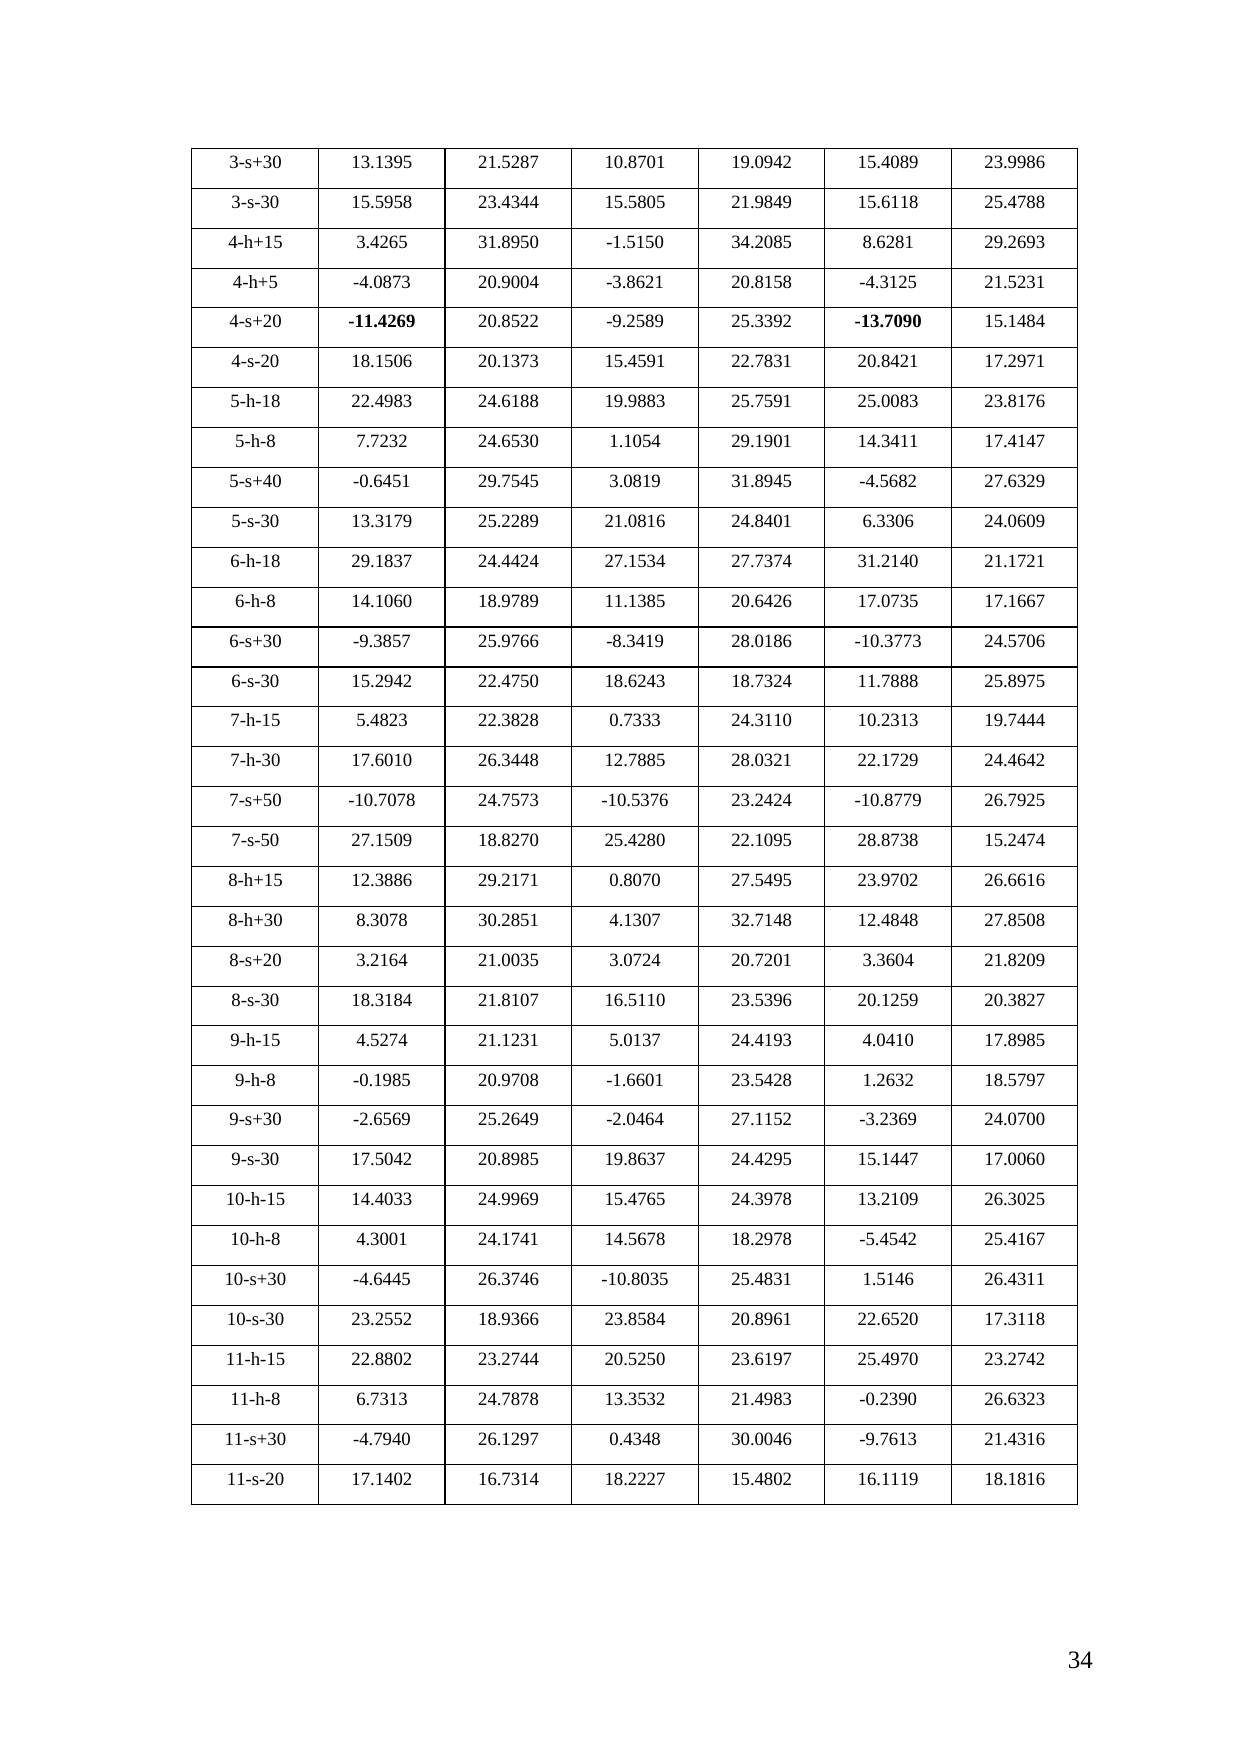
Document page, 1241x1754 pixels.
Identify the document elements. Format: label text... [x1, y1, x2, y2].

table_cell 3.0724 [572, 947, 698, 986]
table_cell -10.3773 [825, 628, 951, 666]
table_cell 26.4311 [952, 1266, 1077, 1305]
table_cell 14.3411 [825, 428, 951, 467]
table_cell 5-h-18 [192, 388, 318, 427]
table_cell 10-h-8 [192, 1226, 318, 1265]
table_cell 21.5287 [446, 149, 571, 188]
table_cell 3.4265 [319, 229, 444, 267]
table_cell -0.6451 [319, 468, 444, 507]
table_cell -4.6445 [319, 1266, 444, 1305]
table_cell 26.6323 [952, 1386, 1077, 1424]
table_cell 9-s-30 [192, 1146, 318, 1185]
table_cell -4.0873 [319, 269, 444, 307]
table_cell 18.8270 [446, 827, 571, 866]
table_cell 26.6616 [952, 867, 1077, 906]
table_cell -3.8621 [572, 269, 698, 307]
table_cell 7.7232 [319, 428, 444, 467]
table_cell 22.4983 [319, 388, 444, 427]
table_cell 30.2851 [446, 907, 571, 946]
table_cell 5-h-8 [192, 428, 318, 467]
table_cell 34.2085 [699, 229, 824, 267]
table_cell 0.4348 [572, 1425, 698, 1464]
table_cell 27.1152 [699, 1106, 824, 1145]
table_cell 24.7878 [446, 1386, 571, 1424]
table_cell 14.4033 [319, 1186, 444, 1225]
table_cell 6-h-18 [192, 548, 318, 587]
table_cell 12.3886 [319, 867, 444, 906]
table_cell 22.7831 [699, 348, 824, 387]
table_cell 25.2649 [446, 1106, 571, 1145]
table_cell 23.6197 [699, 1346, 824, 1384]
table_cell 22.8802 [319, 1346, 444, 1384]
table_cell 3-s-30 [192, 189, 318, 227]
table_cell 10-s+30 [192, 1266, 318, 1305]
table_cell 26.1297 [446, 1425, 571, 1464]
table_cell 24.6530 [446, 428, 571, 467]
table_cell 10.2313 [825, 707, 951, 746]
table_cell -0.1985 [319, 1066, 444, 1105]
table_cell 23.2744 [446, 1346, 571, 1384]
table_cell 25.2289 [446, 508, 571, 547]
table_cell 4.3001 [319, 1226, 444, 1265]
table_cell 24.4642 [952, 747, 1077, 786]
table_cell 21.9849 [699, 189, 824, 227]
table_cell 31.2140 [825, 548, 951, 587]
table_cell 4-h+5 [192, 269, 318, 307]
table_cell 29.2693 [952, 229, 1077, 267]
table_cell -4.7940 [319, 1425, 444, 1464]
table_cell 20.1259 [825, 987, 951, 1025]
table_cell 21.0035 [446, 947, 571, 986]
table_cell 0.8070 [572, 867, 698, 906]
table_cell 3.3604 [825, 947, 951, 986]
table_cell 11.1385 [572, 588, 698, 626]
table_cell 15.2942 [319, 668, 444, 706]
table_cell 1.5146 [825, 1266, 951, 1305]
table_cell 21.0816 [572, 508, 698, 547]
table_cell 21.8107 [446, 987, 571, 1025]
table_cell -11.4269 [319, 308, 444, 347]
table_cell -3.2369 [825, 1106, 951, 1145]
table_cell -1.5150 [572, 229, 698, 267]
table_cell 24.9969 [446, 1186, 571, 1225]
table_cell 23.2742 [952, 1346, 1077, 1384]
table_cell 13.1395 [319, 149, 444, 188]
table_cell 8-s-30 [192, 987, 318, 1025]
table_cell 24.0700 [952, 1106, 1077, 1145]
table_cell 16.5110 [572, 987, 698, 1025]
table_cell 23.9702 [825, 867, 951, 906]
table_cell 25.7591 [699, 388, 824, 427]
table_cell 24.0609 [952, 508, 1077, 547]
table_cell 21.1721 [952, 548, 1077, 587]
table_cell 3.0819 [572, 468, 698, 507]
table_cell 11.7888 [825, 668, 951, 706]
table_cell 4-h+15 [192, 229, 318, 267]
table_cell 25.9766 [446, 628, 571, 666]
table_cell 4.0410 [825, 1026, 951, 1065]
table_cell 27.8508 [952, 907, 1077, 946]
table_cell 24.3110 [699, 707, 824, 746]
table_cell 1.2632 [825, 1066, 951, 1105]
table_cell 23.5428 [699, 1066, 824, 1105]
table_cell 22.4750 [446, 668, 571, 706]
table_cell 4.5274 [319, 1026, 444, 1065]
table_cell 0.7333 [572, 707, 698, 746]
table_cell 29.7545 [446, 468, 571, 507]
table_cell 28.0321 [699, 747, 824, 786]
table_cell 20.3827 [952, 987, 1077, 1025]
table_cell 20.8522 [446, 308, 571, 347]
table_cell 20.8421 [825, 348, 951, 387]
table_cell -2.0464 [572, 1106, 698, 1145]
table_cell 18.2227 [572, 1465, 698, 1504]
table_cell 17.3118 [952, 1306, 1077, 1344]
table_cell -10.7078 [319, 787, 444, 826]
table_cell 24.4193 [699, 1026, 824, 1065]
table_cell 8-s+20 [192, 947, 318, 986]
table_cell 24.8401 [699, 508, 824, 547]
table_cell 22.6520 [825, 1306, 951, 1344]
table_cell 23.2552 [319, 1306, 444, 1344]
table_cell 22.1729 [825, 747, 951, 786]
table_cell 21.4983 [699, 1386, 824, 1424]
table_cell 16.7314 [446, 1465, 571, 1504]
table_cell 7-h-15 [192, 707, 318, 746]
table_cell -8.3419 [572, 628, 698, 666]
table_cell 17.1667 [952, 588, 1077, 626]
table_cell 21.5231 [952, 269, 1077, 307]
table_cell 13.3532 [572, 1386, 698, 1424]
table_cell 3-s+30 [192, 149, 318, 188]
table_cell 24.7573 [446, 787, 571, 826]
table_cell 7-h-30 [192, 747, 318, 786]
table_cell 1.1054 [572, 428, 698, 467]
table_cell 15.1447 [825, 1146, 951, 1185]
table_cell -9.7613 [825, 1425, 951, 1464]
table_cell 27.6329 [952, 468, 1077, 507]
table_cell 23.2424 [699, 787, 824, 826]
table_cell 6-h-8 [192, 588, 318, 626]
table_cell 26.3025 [952, 1186, 1077, 1225]
table_cell 17.0735 [825, 588, 951, 626]
table_cell 32.7148 [699, 907, 824, 946]
table_cell 12.4848 [825, 907, 951, 946]
table_cell 7-s+50 [192, 787, 318, 826]
table_cell 20.8961 [699, 1306, 824, 1344]
table_cell -4.5682 [825, 468, 951, 507]
table_cell 9-h-8 [192, 1066, 318, 1105]
table_cell 6.7313 [319, 1386, 444, 1424]
table_cell 4-s+20 [192, 308, 318, 347]
table_cell 29.1901 [699, 428, 824, 467]
table_cell 10-h-15 [192, 1186, 318, 1225]
table_cell 15.4802 [699, 1465, 824, 1504]
table_cell 25.8975 [952, 668, 1077, 706]
table_cell 18.9789 [446, 588, 571, 626]
table_cell 25.4788 [952, 189, 1077, 227]
table_cell 20.5250 [572, 1346, 698, 1384]
table_cell 31.8945 [699, 468, 824, 507]
table_cell 17.4147 [952, 428, 1077, 467]
table_cell 20.8158 [699, 269, 824, 307]
table_cell 24.4424 [446, 548, 571, 587]
table_cell 25.4167 [952, 1226, 1077, 1265]
table_cell 18.6243 [572, 668, 698, 706]
table_cell 20.8985 [446, 1146, 571, 1185]
table_cell 15.2474 [952, 827, 1077, 866]
table_cell 12.7885 [572, 747, 698, 786]
table_cell 13.3179 [319, 508, 444, 547]
table_cell 24.1741 [446, 1226, 571, 1265]
table_cell 7-s-50 [192, 827, 318, 866]
table_cell 30.0046 [699, 1425, 824, 1464]
table_cell 15.4089 [825, 149, 951, 188]
table_cell 17.8985 [952, 1026, 1077, 1065]
table_cell 16.1119 [825, 1465, 951, 1504]
table_cell 24.6188 [446, 388, 571, 427]
table_cell 26.3448 [446, 747, 571, 786]
table_cell 17.6010 [319, 747, 444, 786]
table_cell 23.5396 [699, 987, 824, 1025]
table_cell 21.4316 [952, 1425, 1077, 1464]
table_cell 5.4823 [319, 707, 444, 746]
table_cell -9.3857 [319, 628, 444, 666]
table_cell 24.3978 [699, 1186, 824, 1225]
table_cell 6.3306 [825, 508, 951, 547]
table_cell 18.2978 [699, 1226, 824, 1265]
table_cell 8-h+30 [192, 907, 318, 946]
table_cell 18.5797 [952, 1066, 1077, 1105]
table_cell 19.9883 [572, 388, 698, 427]
table_cell 19.0942 [699, 149, 824, 188]
table_cell -5.4542 [825, 1226, 951, 1265]
table_cell 21.1231 [446, 1026, 571, 1065]
table_cell 24.5706 [952, 628, 1077, 666]
table_cell 31.8950 [446, 229, 571, 267]
table_cell -10.8035 [572, 1266, 698, 1305]
table_cell 18.1506 [319, 348, 444, 387]
table_cell 15.6118 [825, 189, 951, 227]
table_cell 8.3078 [319, 907, 444, 946]
table_cell 23.8176 [952, 388, 1077, 427]
table_cell 9-h-15 [192, 1026, 318, 1065]
table_cell 15.4765 [572, 1186, 698, 1225]
table_cell 6-s-30 [192, 668, 318, 706]
table_cell 28.8738 [825, 827, 951, 866]
table_cell 13.2109 [825, 1186, 951, 1225]
table_cell 8.6281 [825, 229, 951, 267]
table_cell 11-h-8 [192, 1386, 318, 1424]
table_cell 17.1402 [319, 1465, 444, 1504]
table_cell 25.4280 [572, 827, 698, 866]
table_cell -4.3125 [825, 269, 951, 307]
table_cell -10.8779 [825, 787, 951, 826]
table_cell 15.4591 [572, 348, 698, 387]
table_cell 20.9004 [446, 269, 571, 307]
table_cell 9-s+30 [192, 1106, 318, 1145]
table_cell 23.9986 [952, 149, 1077, 188]
table_cell -9.2589 [572, 308, 698, 347]
table_cell -13.7090 [825, 308, 951, 347]
table_cell 14.1060 [319, 588, 444, 626]
table_cell -2.6569 [319, 1106, 444, 1145]
table_cell 27.5495 [699, 867, 824, 906]
table_cell 25.3392 [699, 308, 824, 347]
table_cell 25.4831 [699, 1266, 824, 1305]
table_cell 27.1534 [572, 548, 698, 587]
table_cell 6-s+30 [192, 628, 318, 666]
table_cell 4.1307 [572, 907, 698, 946]
table_cell 15.1484 [952, 308, 1077, 347]
table_cell 5.0137 [572, 1026, 698, 1065]
table_cell 29.2171 [446, 867, 571, 906]
table_cell -1.6601 [572, 1066, 698, 1105]
table_cell 5-s-30 [192, 508, 318, 547]
table_cell 20.1373 [446, 348, 571, 387]
table_cell 11-s-20 [192, 1465, 318, 1504]
table_cell 11-h-15 [192, 1346, 318, 1384]
table_cell 14.5678 [572, 1226, 698, 1265]
table_cell 26.3746 [446, 1266, 571, 1305]
table_cell 17.2971 [952, 348, 1077, 387]
table_cell 25.0083 [825, 388, 951, 427]
table_cell 21.8209 [952, 947, 1077, 986]
table_cell 18.3184 [319, 987, 444, 1025]
table_cell 11-s+30 [192, 1425, 318, 1464]
table_cell -10.5376 [572, 787, 698, 826]
table_cell 4-s-20 [192, 348, 318, 387]
table_cell 5-s+40 [192, 468, 318, 507]
table_cell 27.7374 [699, 548, 824, 587]
table_cell 15.5958 [319, 189, 444, 227]
table_cell 10-s-30 [192, 1306, 318, 1344]
table_cell 22.1095 [699, 827, 824, 866]
table_cell 28.0186 [699, 628, 824, 666]
table_cell 26.7925 [952, 787, 1077, 826]
table_cell 18.1816 [952, 1465, 1077, 1504]
table_cell 17.0060 [952, 1146, 1077, 1185]
table_cell -0.2390 [825, 1386, 951, 1424]
table_cell 18.9366 [446, 1306, 571, 1344]
table_cell 19.8637 [572, 1146, 698, 1185]
table_cell 3.2164 [319, 947, 444, 986]
table_cell 18.7324 [699, 668, 824, 706]
table_cell 27.1509 [319, 827, 444, 866]
table_cell 10.8701 [572, 149, 698, 188]
table_cell 29.1837 [319, 548, 444, 587]
table_cell 24.4295 [699, 1146, 824, 1185]
table_cell 20.9708 [446, 1066, 571, 1105]
table_cell 19.7444 [952, 707, 1077, 746]
table_cell 20.7201 [699, 947, 824, 986]
table_cell 25.4970 [825, 1346, 951, 1384]
table_cell 15.5805 [572, 189, 698, 227]
table_cell 20.6426 [699, 588, 824, 626]
table_cell 23.8584 [572, 1306, 698, 1344]
table_cell 17.5042 [319, 1146, 444, 1185]
table_cell 22.3828 [446, 707, 571, 746]
table_cell 23.4344 [446, 189, 571, 227]
table_cell 8-h+15 [192, 867, 318, 906]
